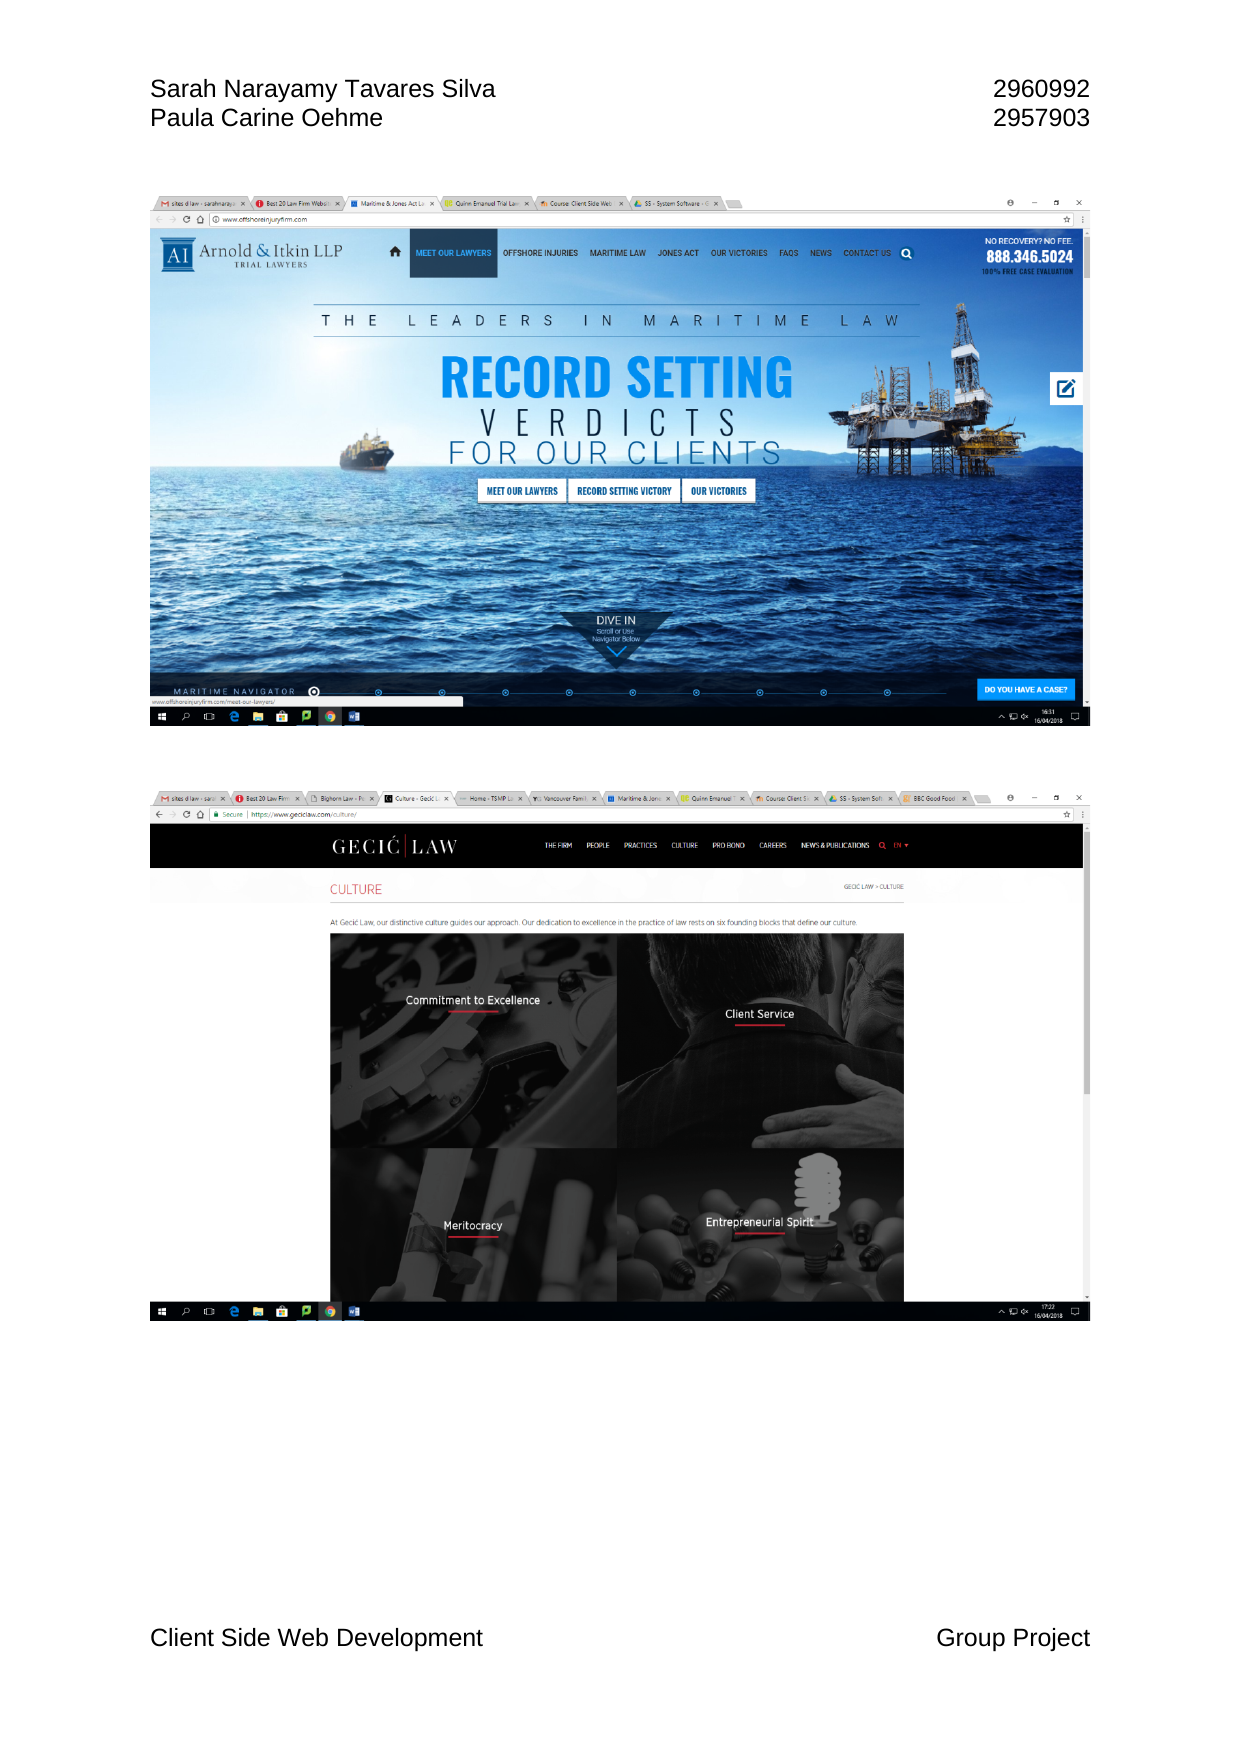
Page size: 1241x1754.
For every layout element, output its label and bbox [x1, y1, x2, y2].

picture [150, 196, 1091, 726]
picture [150, 791, 1091, 1321]
